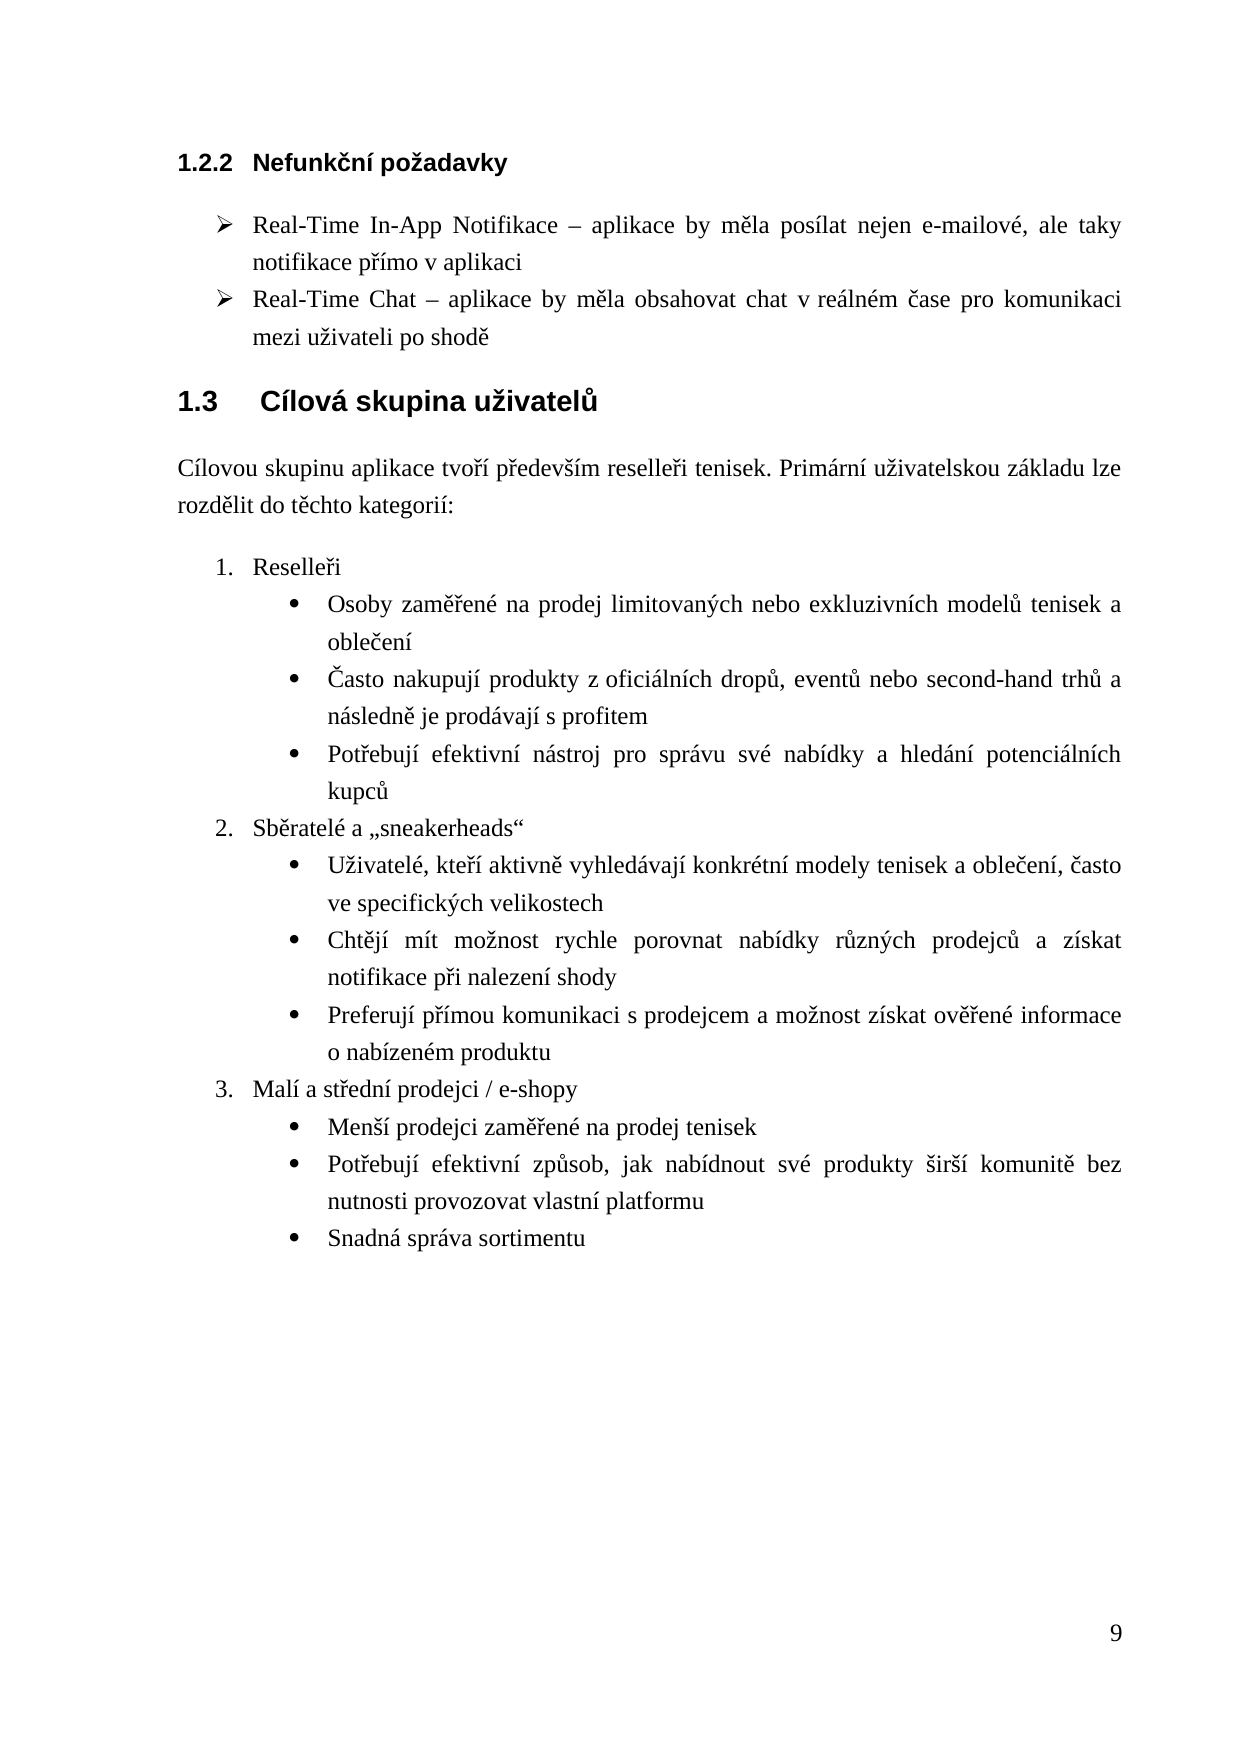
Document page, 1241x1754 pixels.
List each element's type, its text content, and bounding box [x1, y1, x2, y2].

list Osoby zaměřené na prodej limitovaných nebo exkluzivních modelů tenisek a oblečení [290, 589, 1122, 656]
list Uživatelé, kteří aktivně vyhledávají konkrétní modely tenisek a oblečení, často ve specifických velikostech [290, 851, 1122, 917]
list Často nakupují produkty z oficiálních dropů, eventů nebo second-hand trhů a následně je prodávají s profitem [290, 664, 1122, 730]
subtitle Cílová skupina uživatelů [177, 384, 1122, 418]
subtitle Nefunkční požadavky [177, 148, 1122, 176]
list Potřebují efektivní způsob, jak nabídnout své produkty širší komunitě bez nutnosti provozovat vlastní platformu [290, 1149, 1122, 1215]
list Menší prodejci zaměřené na prodej tenisek [290, 1112, 1122, 1140]
list Malí a střední prodejci / e-shopy [215, 1074, 1122, 1103]
list Potřebují efektivní nástroj pro správu své nabídky a hledání potenciálních kupců [290, 739, 1122, 805]
list Real-Time Chat – aplikace by měla obsahovat chat v reálném čase pro komunikaci mezi uživateli po shodě [215, 284, 1122, 351]
text Cílovou skupinu aplikace tvoří především reselleři tenisek. Primární uživatelskou základu lze rozdělit do těchto kategorií: [177, 453, 1122, 519]
list Preferují přímou komunikaci s prodejcem a možnost získat ověřené informace o nabízeném produktu [290, 1000, 1122, 1066]
list Snadná správa sortimentu [290, 1223, 1122, 1252]
list Sběratelé a „sneakerheads“ [215, 813, 1122, 842]
list Chtějí mít možnost rychle porovnat nabídky různých prodejců a získat notifikace při nalezení shody [290, 925, 1122, 991]
list Reselleři [215, 552, 1122, 581]
list Real-Time In-App Notifikace – aplikace by měla posílat nejen e-mailové, ale taky notifikace přímo v aplikaci [215, 210, 1122, 276]
